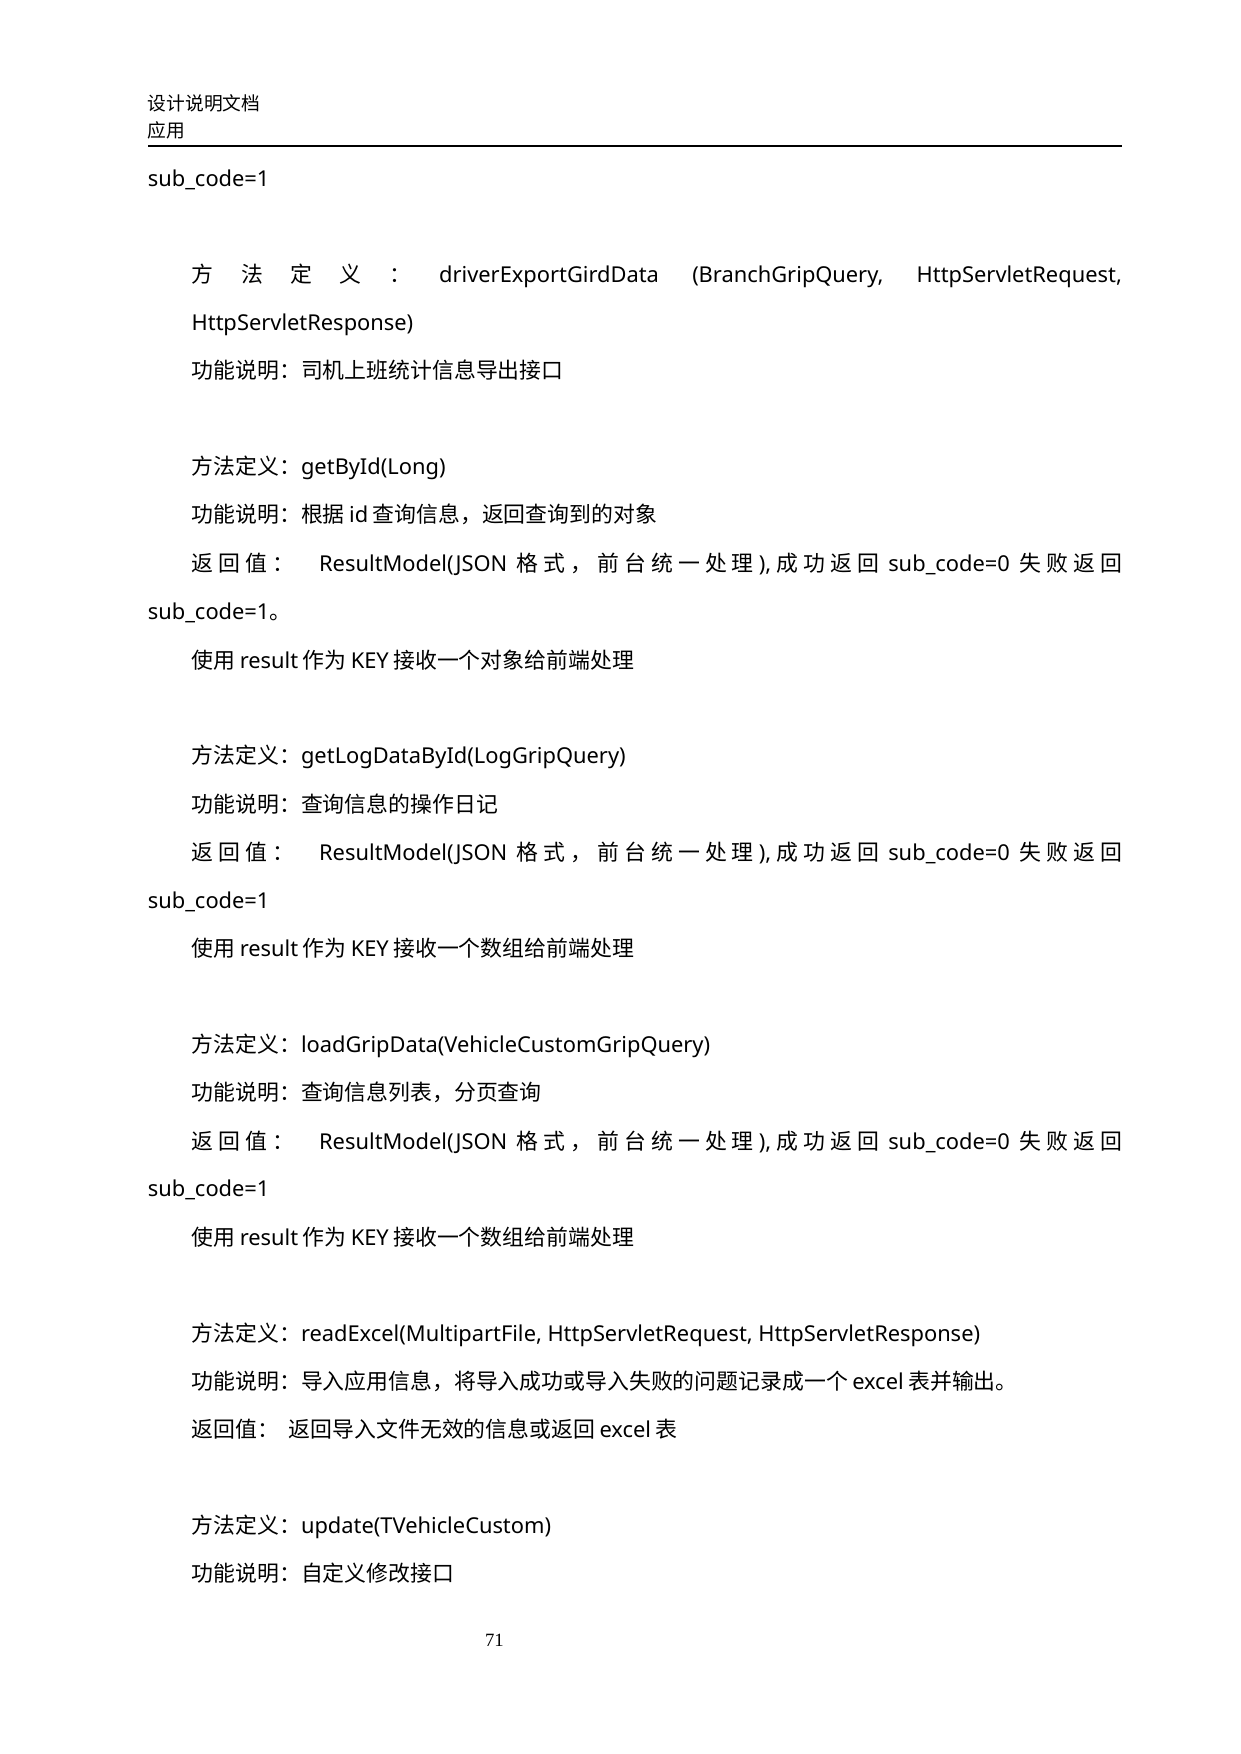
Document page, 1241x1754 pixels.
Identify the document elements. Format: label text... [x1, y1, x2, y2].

text 方法定义：update(TVehicleCustom) [191, 1508, 1122, 1540]
text 方法定义：getLogDataById(LogGripQuery) [191, 738, 1122, 771]
text 功能说明：查询信息列表，分页查询 [191, 1075, 1122, 1107]
text 方法定义：readExcel(MultipartFile, HttpServletRequest, HttpServletResponse) [191, 1315, 1122, 1348]
text 方法定义：getById(Long) [191, 449, 1122, 481]
text 功能说明：自定义修改接口 [191, 1556, 1122, 1588]
text 使用result作为KEY接收一个数组给前端处理 [148, 1219, 1122, 1252]
text 功能说明：导入应用信息，将导入成功或导入失败的问题记录成一个excel表并输出。 [191, 1363, 1122, 1396]
text 功能说明：司机上班统计信息导出接口 [191, 353, 1122, 385]
text 使用result作为KEY接收一个对象给前端处理 [148, 642, 1122, 675]
text 返回值： ResultModel(JSON格式，前台统一处理),成功返回sub_code=0失败返回sub_code=1。 [148, 545, 1122, 627]
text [148, 162, 1122, 194]
text 返回值： ResultModel(JSON格式，前台统一处理),成功返回sub_code=0失败返回sub_code=1 [148, 835, 1122, 916]
text 功能说明：根据id查询信息，返回查询到的对象 [191, 497, 1122, 529]
text 返回值： ResultModel(JSON格式，前台统一处理),成功返回sub_code=0失败返回sub_code=1 [148, 1123, 1122, 1204]
text 功能说明：查询信息的操作日记 [191, 786, 1122, 819]
text 方法定义：loadGripData(VehicleCustomGripQuery) [191, 1027, 1122, 1059]
text 返回值： 返回导入文件无效的信息或返回excel表 [148, 1412, 1122, 1444]
text 方法定义：driverExportGirdData (BranchGripQuery, HttpServletRequest, HttpServletResponse) [191, 257, 1122, 338]
text 使用result作为KEY接收一个数组给前端处理 [148, 931, 1122, 963]
